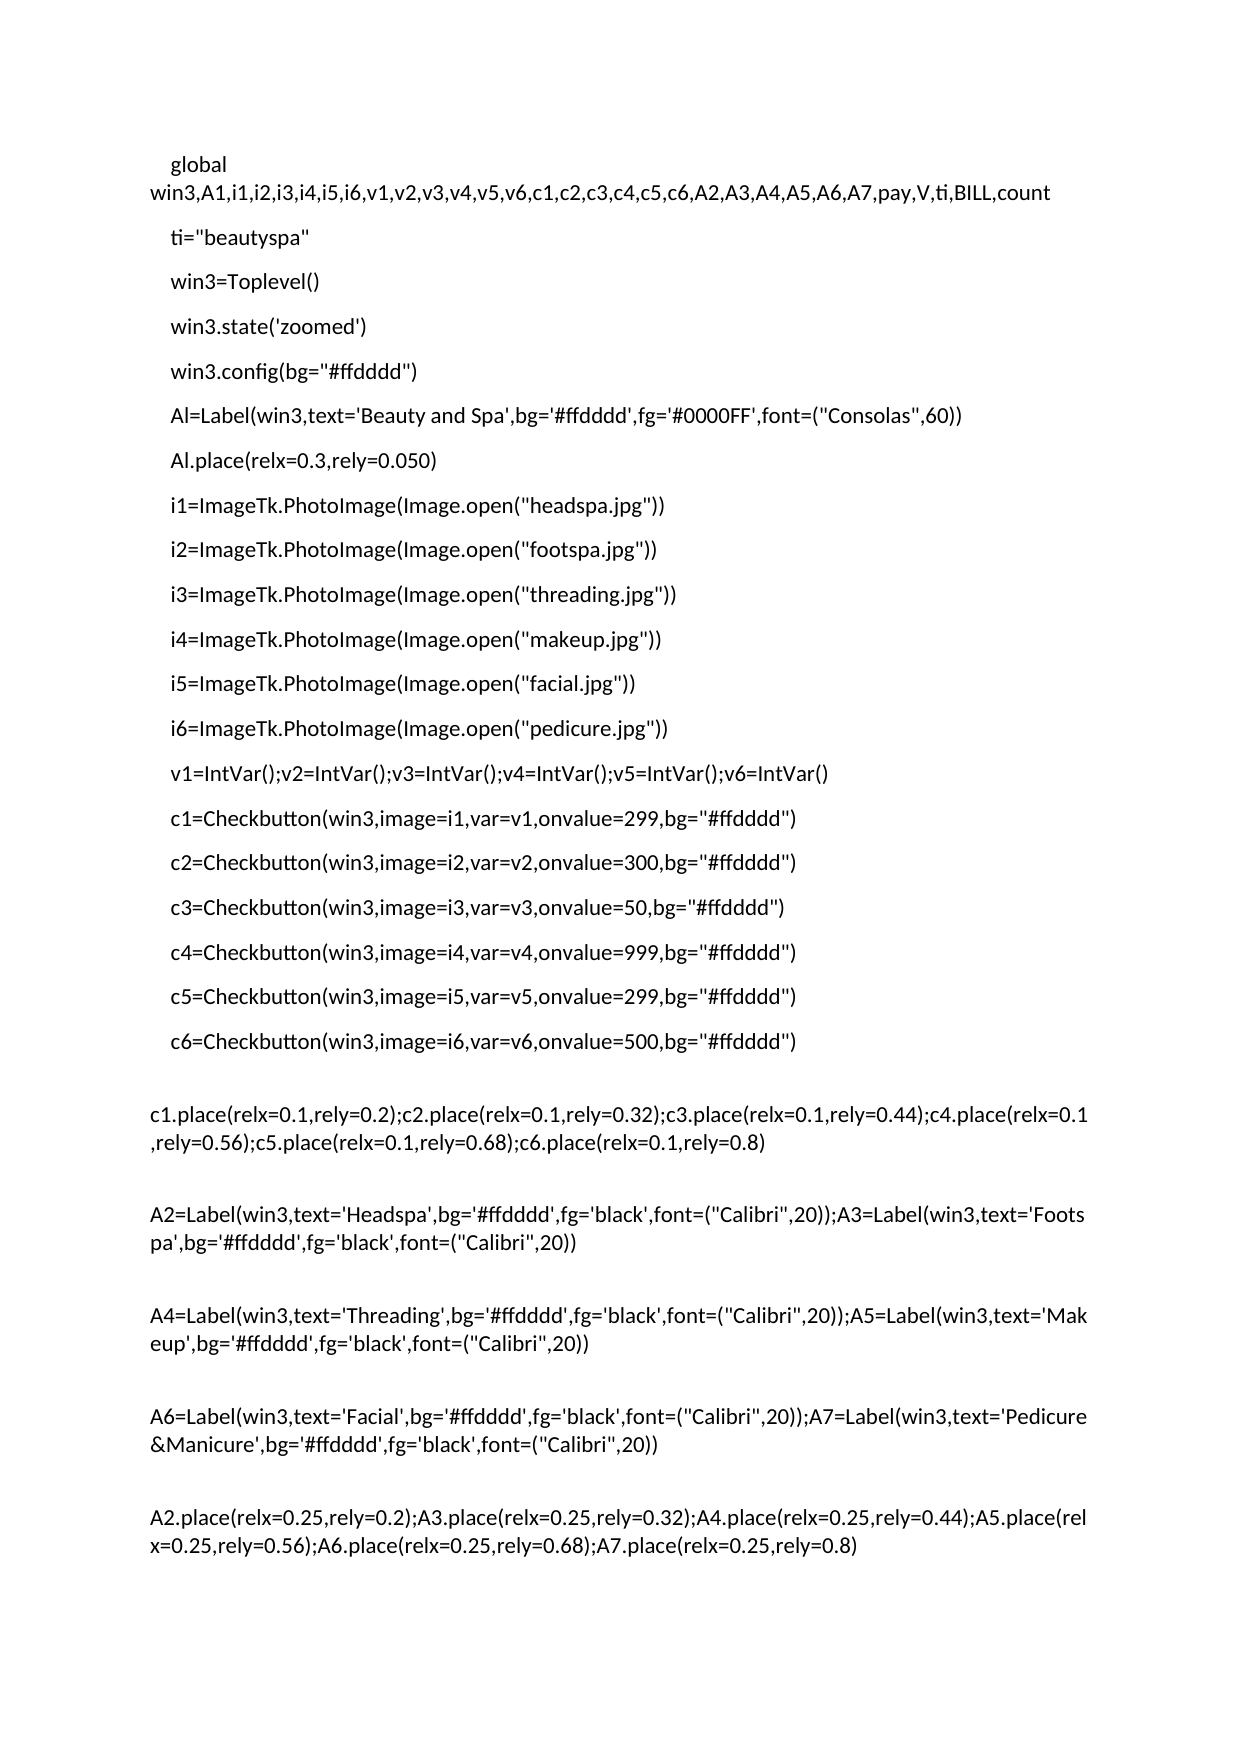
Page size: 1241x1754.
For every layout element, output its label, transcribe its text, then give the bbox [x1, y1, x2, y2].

text A2.place(relx=0.25,rely=0.2);A3.place(relx=0.25,rely=0.32);A4.place(relx=0.25,rely=0.44);A5.place(relx=0.25,rely=0.56);A6.place(relx=0.25,rely=0.68);A7.place(relx=0.25,rely=0.8) [150, 1475, 1090, 1559]
text Al=Label(win3,text='Beauty and Spa',bg='#ffdddd',fg='#0000FF',font=("Consolas",60)) [150, 401, 1090, 429]
text c4=Checkbutton(win3,image=i4,var=v4,onvalue=999,bg="#ffdddd") [150, 938, 1090, 966]
text A6=Label(win3,text='Facial',bg='#ffdddd',fg='black',font=("Calibri",20));A7=Label(win3,text='Pedicure&Manicure',bg='#ffdddd',fg='black',font=("Calibri",20)) [150, 1374, 1090, 1458]
text c1.place(relx=0.1,rely=0.2);c2.place(relx=0.1,rely=0.32);c3.place(relx=0.1,rely=0.44);c4.place(relx=0.1,rely=0.56);c5.place(relx=0.1,rely=0.68);c6.place(relx=0.1,rely=0.8) [150, 1072, 1090, 1156]
text c6=Checkbutton(win3,image=i6,var=v6,onvalue=500,bg="#ffdddd") [150, 1027, 1090, 1055]
text A4=Label(win3,text='Threading',bg='#ffdddd',fg='black',font=("Calibri",20));A5=Label(win3,text='Makeup',bg='#ffdddd',fg='black',font=("Calibri",20)) [150, 1273, 1090, 1357]
text global win3,A1,i1,i2,i3,i4,i5,i6,v1,v2,v3,v4,v5,v6,c1,c2,c3,c4,c5,c6,A2,A3,A4,A5,A6,A7,pay,V,ti,BILL,count [150, 150, 1090, 206]
text win3.state('zoomed') [150, 312, 1090, 340]
text c1=Checkbutton(win3,image=i1,var=v1,onvalue=299,bg="#ffdddd") [150, 804, 1090, 832]
text i3=ImageTk.PhotoImage(Image.open("threading.jpg")) [150, 580, 1090, 608]
text i1=ImageTk.PhotoImage(Image.open("headspa.jpg")) [150, 491, 1090, 519]
text i5=ImageTk.PhotoImage(Image.open("facial.jpg")) [150, 669, 1090, 698]
text ti="beautyspa" [150, 223, 1090, 251]
text v1=IntVar();v2=IntVar();v3=IntVar();v4=IntVar();v5=IntVar();v6=IntVar() [150, 759, 1090, 787]
text win3=Toplevel() [150, 267, 1090, 295]
text Al.place(relx=0.3,rely=0.050) [150, 446, 1090, 474]
text c3=Checkbutton(win3,image=i3,var=v3,onvalue=50,bg="#ffdddd") [150, 893, 1090, 921]
text i4=ImageTk.PhotoImage(Image.open("makeup.jpg")) [150, 625, 1090, 653]
text c5=Checkbutton(win3,image=i5,var=v5,onvalue=299,bg="#ffdddd") [150, 982, 1090, 1010]
text A2=Label(win3,text='Headspa',bg='#ffdddd',fg='black',font=("Calibri",20));A3=Label(win3,text='Footspa',bg='#ffdddd',fg='black',font=("Calibri",20)) [150, 1172, 1090, 1257]
text win3.config(bg="#ffdddd") [150, 357, 1090, 385]
text c2=Checkbutton(win3,image=i2,var=v2,onvalue=300,bg="#ffdddd") [150, 848, 1090, 876]
text i6=ImageTk.PhotoImage(Image.open("pedicure.jpg")) [150, 714, 1090, 742]
text i2=ImageTk.PhotoImage(Image.open("footspa.jpg")) [150, 536, 1090, 563]
